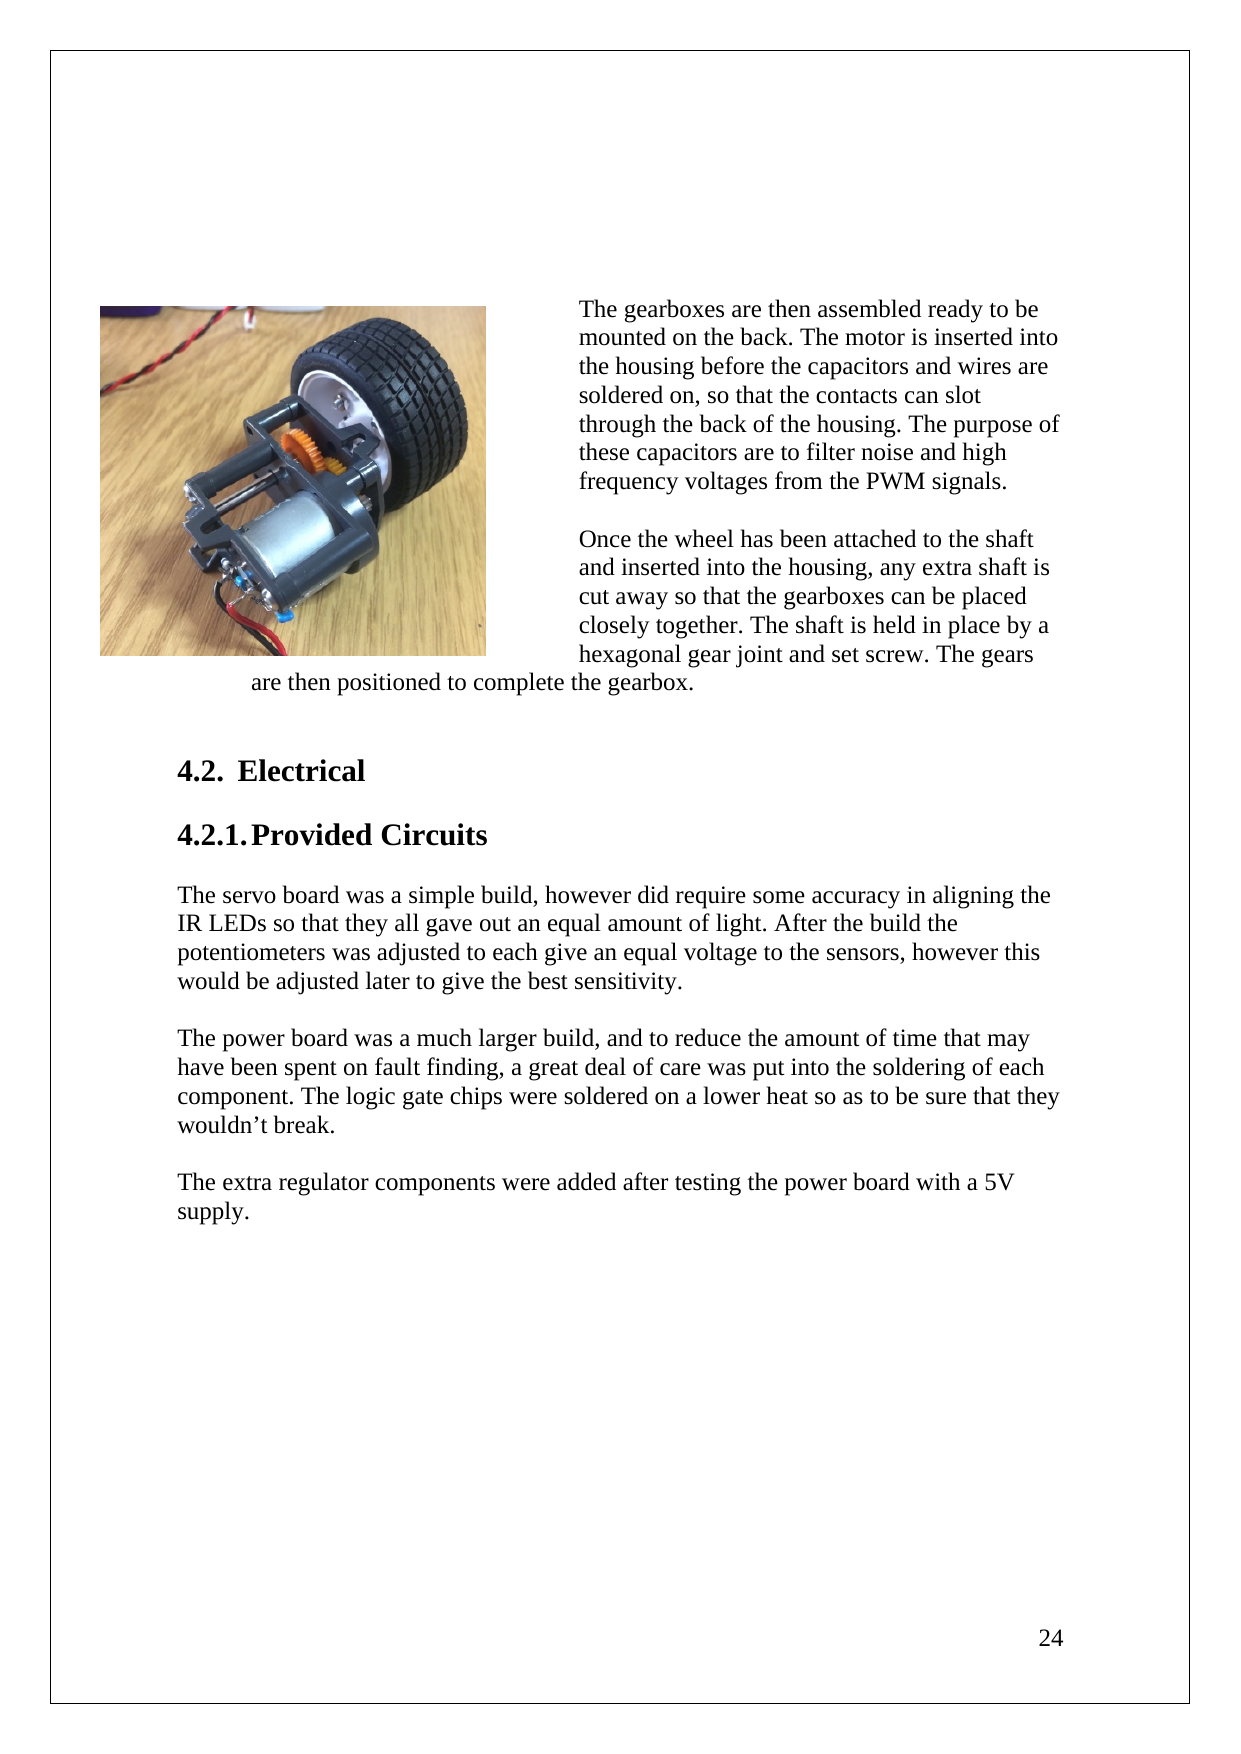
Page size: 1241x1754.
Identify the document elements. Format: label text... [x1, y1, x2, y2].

text Once the wheel has been attached to the shaft and inserted into the housing, any extra shaft is cut away so that the gearboxes can be placed closely together. The shaft is held in place by a hexagonal gear joint and set screw. The gears are then positioned to complete the gearbox. [251, 524, 1063, 696]
text The power board was a much larger build, and to reduce the amount of time that may have been spent on fault finding, a great deal of care was put into the soldering of each component. The logic gate chips were soldered on a lower heat so as to be sure that they wouldn’t break. [177, 1023, 1063, 1138]
picture [98, 306, 486, 657]
subtitle Electrical [177, 752, 1063, 788]
text The gearboxes are then assembled ready to be mounted on the back. The motor is inserted into the housing before the capacitors and wires are soldered on, so that the contacts can slot through the back of the housing. The purpose of these capacitors are to filter noise and high frequency voltages from the PWM signals. [251, 294, 1063, 495]
subtitle Provided Circuits [177, 816, 1063, 852]
text The servo board was a simple build, however did require some accuracy in aligning the IR LEDs so that they all gave out an equal amount of light. After the build the potentiometers was adjusted to each give an equal voltage to the sensors, however this would be adjusted later to give the best sensitivity. [177, 880, 1063, 995]
text The extra regulator components were added after testing the power board with a 5V supply. [177, 1167, 1063, 1225]
